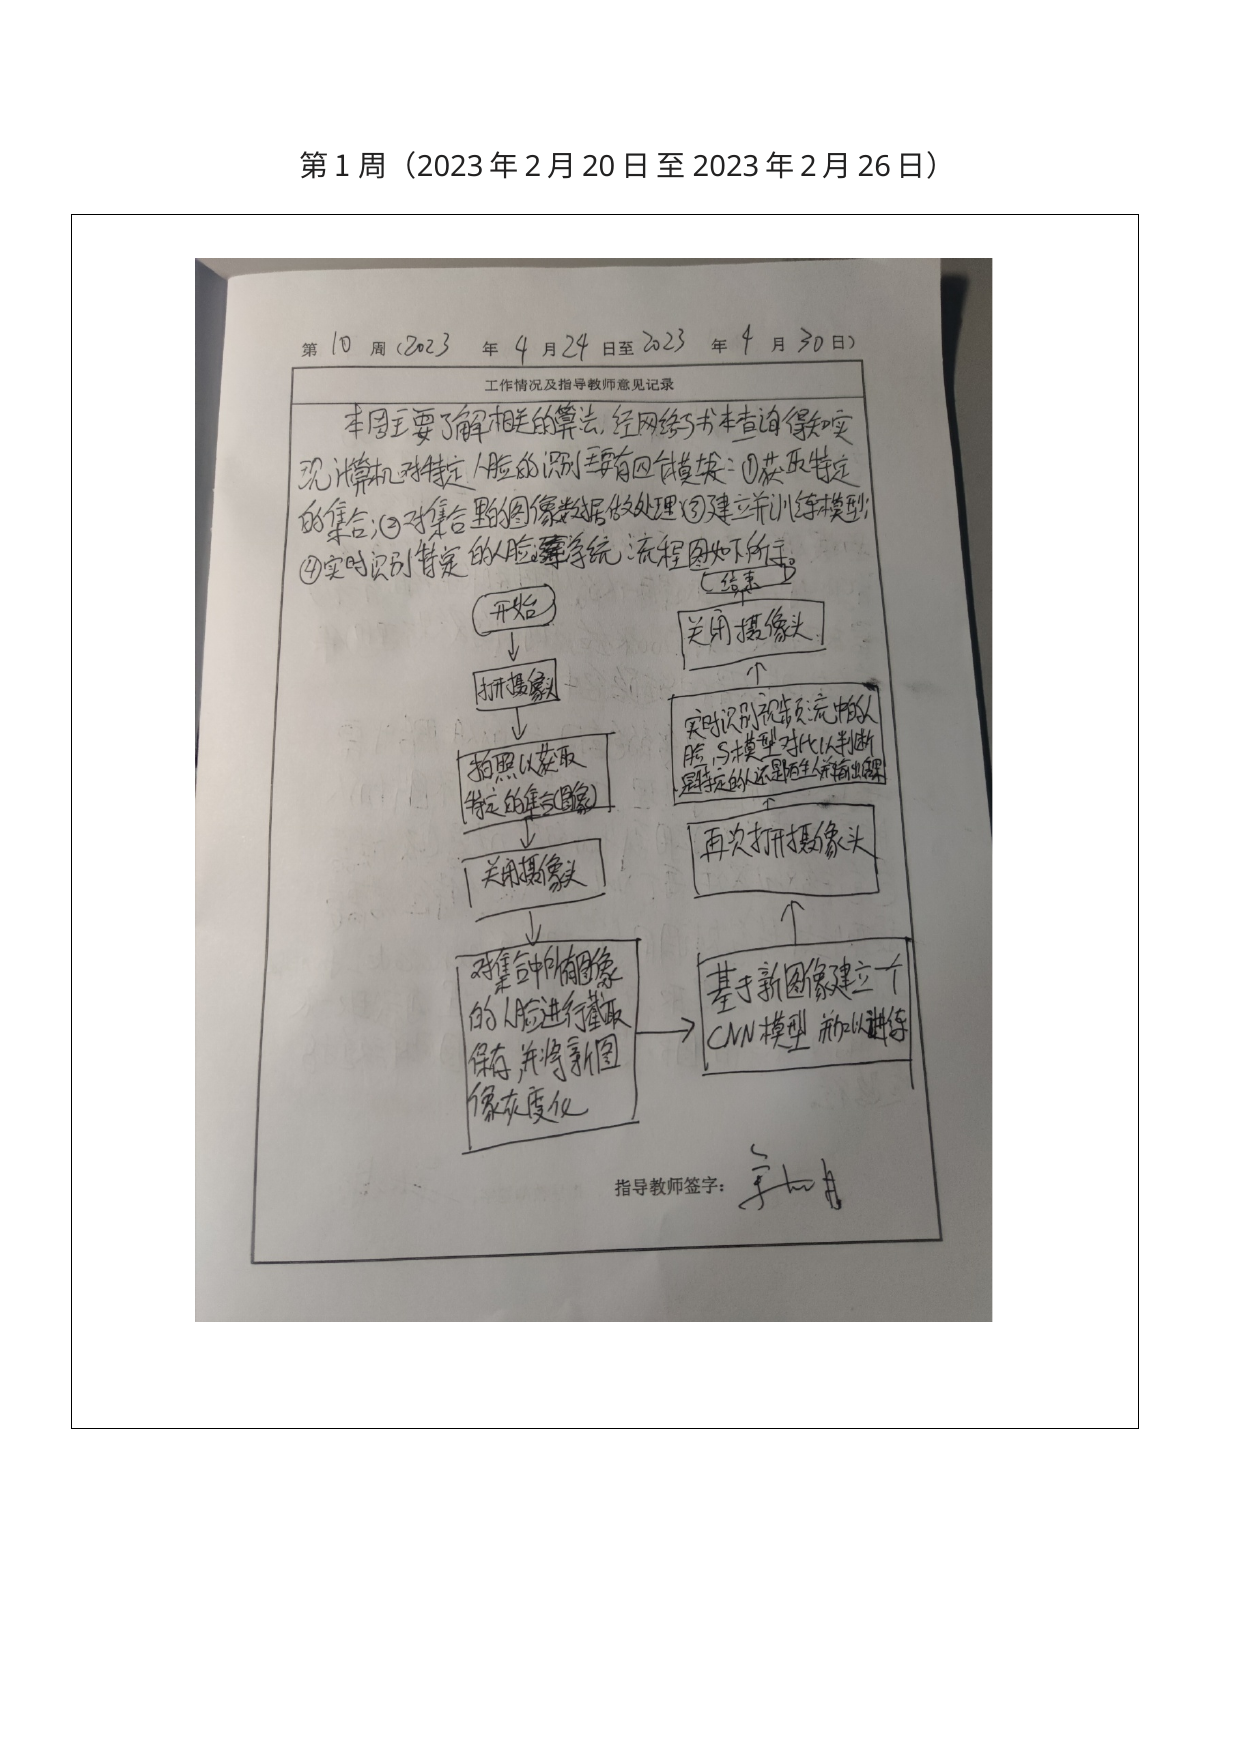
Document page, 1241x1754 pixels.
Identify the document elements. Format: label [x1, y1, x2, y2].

picture [195, 258, 993, 1322]
table_cell [72, 215, 1138, 1428]
